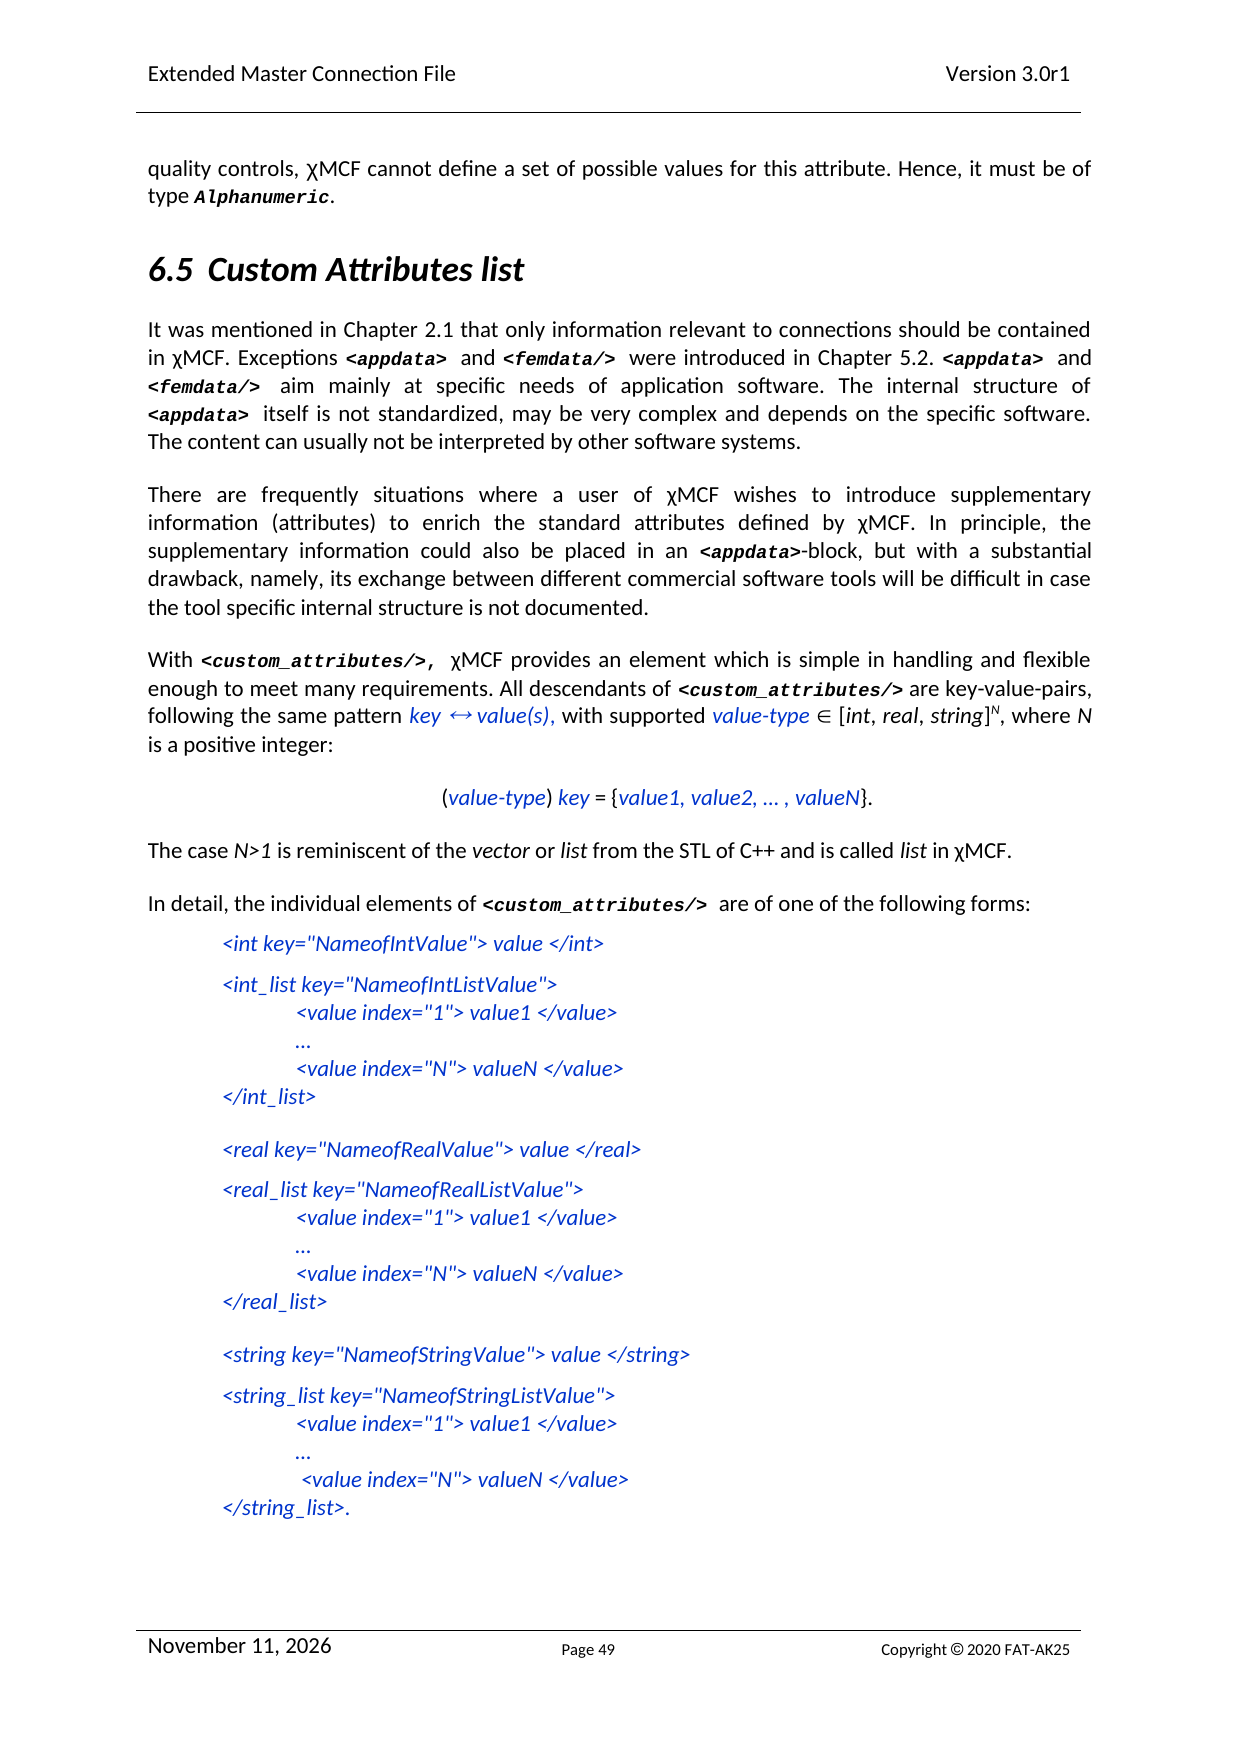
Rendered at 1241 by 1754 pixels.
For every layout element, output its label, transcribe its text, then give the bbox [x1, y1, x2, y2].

text … [222, 1026, 1092, 1054]
text <string_list key="NameofStringListValue"> [222, 1381, 1092, 1409]
text There are frequently situations where a user of χMCF wishes to introduce supplementary information (attributes) to enrich the standard attributes defined by χMCF. In principle, the supplementary information could also be placed in an <appdata>-block, but with a substantial drawback, namely, its exchange between different commercial software tools will be difficult in case the tool specific internal structure is not documented. [148, 481, 1092, 621]
subtitle Custom Attributes list [148, 247, 1092, 290]
text <value index="1"> value1 </value> [222, 1409, 1092, 1437]
text </string_list>. [222, 1493, 1092, 1521]
text <value index="N"> valueN </value> [222, 1465, 1092, 1493]
text <value index="N"> valueN </value> [222, 1259, 1092, 1287]
text <value index="1"> value1 </value> [222, 998, 1092, 1026]
text <value index="1"> value1 </value> [222, 1203, 1092, 1231]
text … [222, 1437, 1092, 1465]
text <string key="NameofStringValue"> value </string> [222, 1341, 1092, 1368]
text With <custom_attributes/>, χMCF provides an element which is simple in handling and flexible enough to meet many requirements. All descendants of <custom_attributes/> are key-value-pairs, following the same pattern key value(s), with supported value-type [int, real, string]N, where N is a positive integer: [148, 646, 1092, 758]
text <int_list key="NameofIntListValue"> [222, 970, 1092, 998]
text <value index="N"> valueN </value> [222, 1054, 1092, 1082]
text … [222, 1231, 1092, 1259]
text (value-type) key = {value1, value2, … , valueN}. [148, 783, 1092, 811]
text <real_list key="NameofRealListValue"> [222, 1175, 1092, 1203]
text The case N>1 is reminiscent of the vector or list from the STL of C++ and is called list in χMCF. [148, 836, 1092, 864]
text <int key="NameofIntValue"> value </int> [222, 929, 1092, 957]
text </real_list> [222, 1287, 1092, 1316]
text In detail, the individual elements of <custom_attributes/> are of one of the following forms: [148, 889, 1092, 917]
text It was mentioned in Chapter 2.1 that only information relevant to connections should be contained in χMCF. Exceptions <appdata> and <femdata/> were introduced in Chapter 5.2. <appdata> and <femdata/> aim mainly at specific needs of application software. The internal structure of <appdata> itself is not standardized, may be very complex and depends on the specific software. The content can usually not be interpreted by other software systems. [148, 315, 1092, 456]
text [148, 154, 1092, 210]
text <real key="NameofRealValue"> value </real> [222, 1135, 1092, 1163]
text </int_list> [222, 1082, 1092, 1110]
